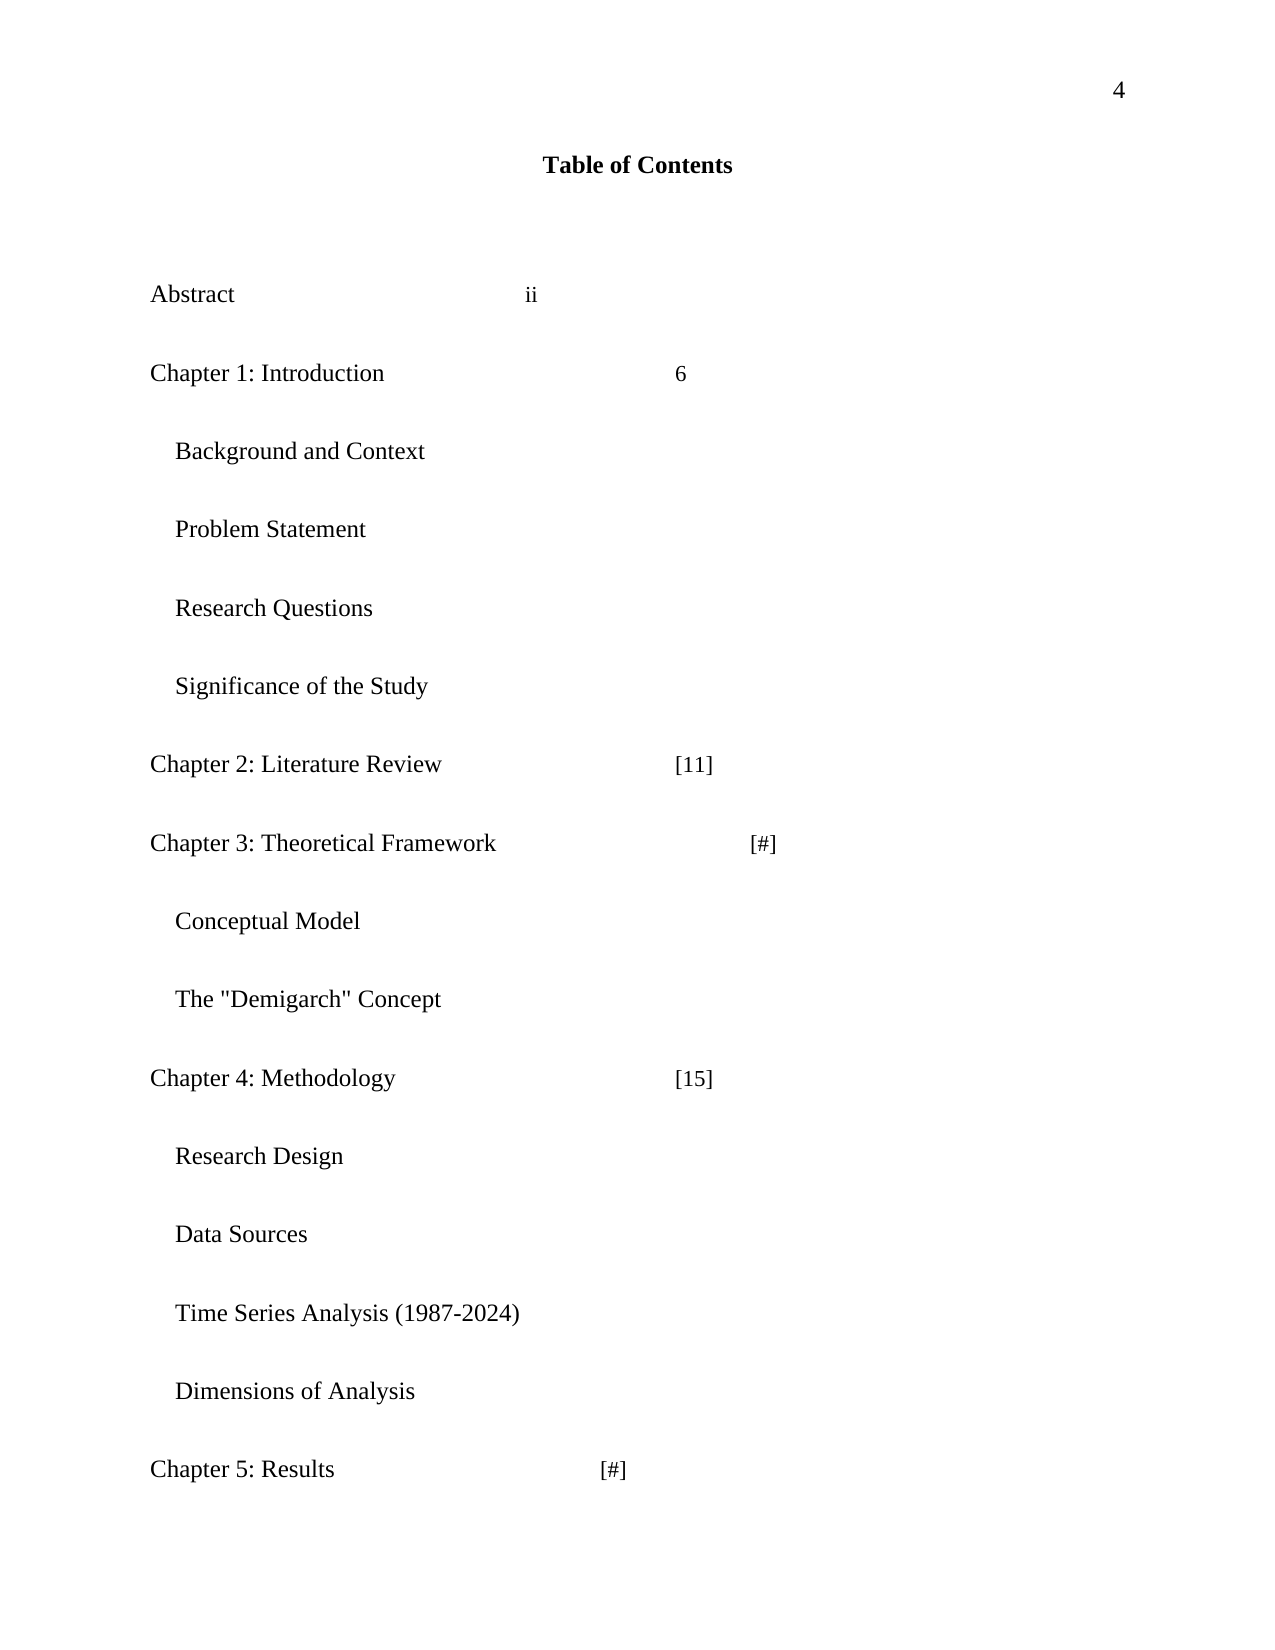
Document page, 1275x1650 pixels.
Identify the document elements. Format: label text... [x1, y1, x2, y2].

text Table of Contents [150, 150, 1125, 179]
text Research Design [150, 1141, 1125, 1170]
text Chapter 2: Literature Review [11] [150, 749, 1125, 778]
text Background and Context [150, 436, 1125, 465]
text Chapter 1: Introduction 6 [150, 358, 1125, 386]
text Chapter 4: Methodology [15] [150, 1063, 1125, 1091]
text Chapter 3: Theoretical Framework [#] [150, 828, 1125, 856]
text Research Questions [150, 593, 1125, 621]
text Conceptual Model [150, 906, 1125, 935]
text The "Demigarch" Concept [150, 984, 1125, 1013]
text Data Sources [150, 1219, 1125, 1248]
text Significance of the Study [150, 671, 1125, 700]
text Abstract ii [150, 279, 1125, 308]
text Chapter 5: Results [#] [150, 1454, 1125, 1483]
text Time Series Analysis (1987-2024) [150, 1298, 1125, 1326]
text Dimensions of Analysis [150, 1376, 1125, 1405]
text Problem Statement [150, 514, 1125, 543]
